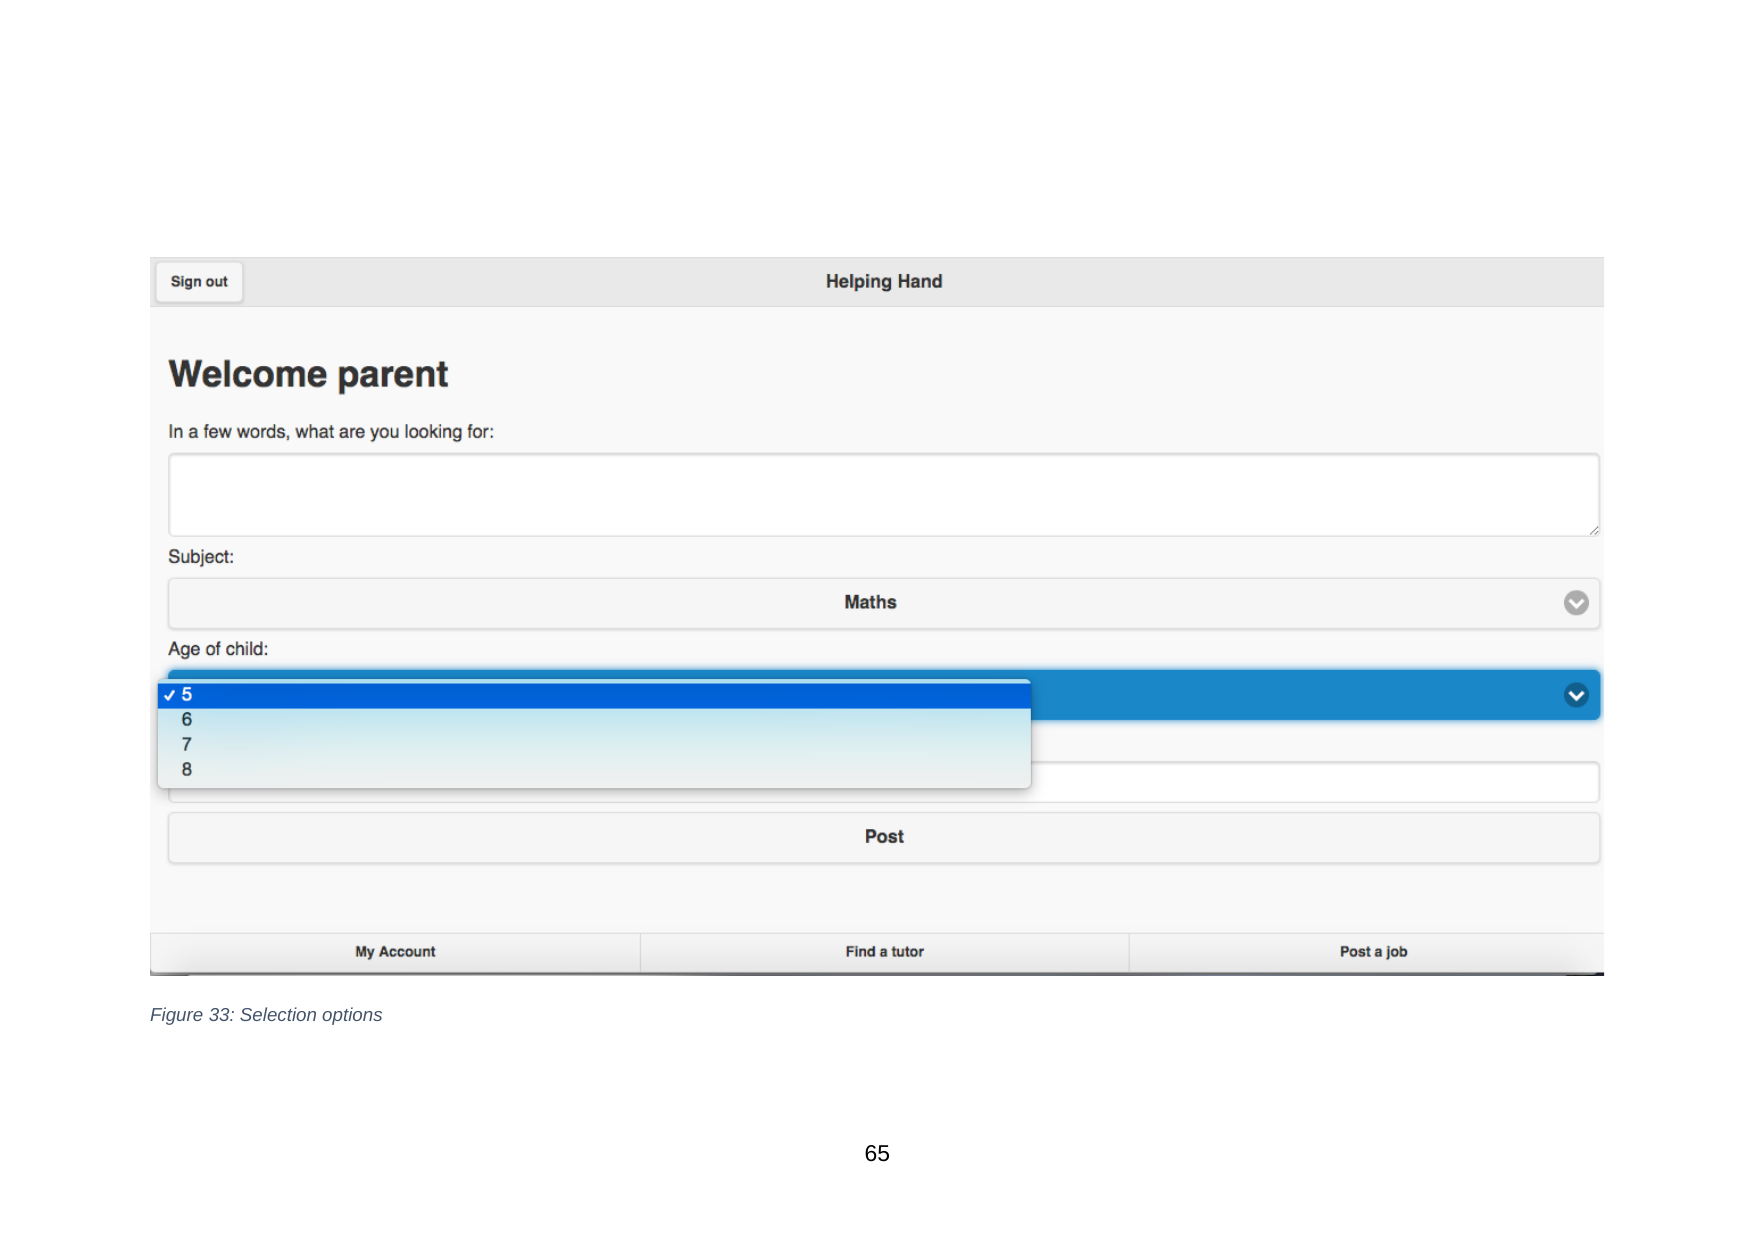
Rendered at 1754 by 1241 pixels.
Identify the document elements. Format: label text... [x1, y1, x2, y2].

picture [150, 257, 1605, 976]
